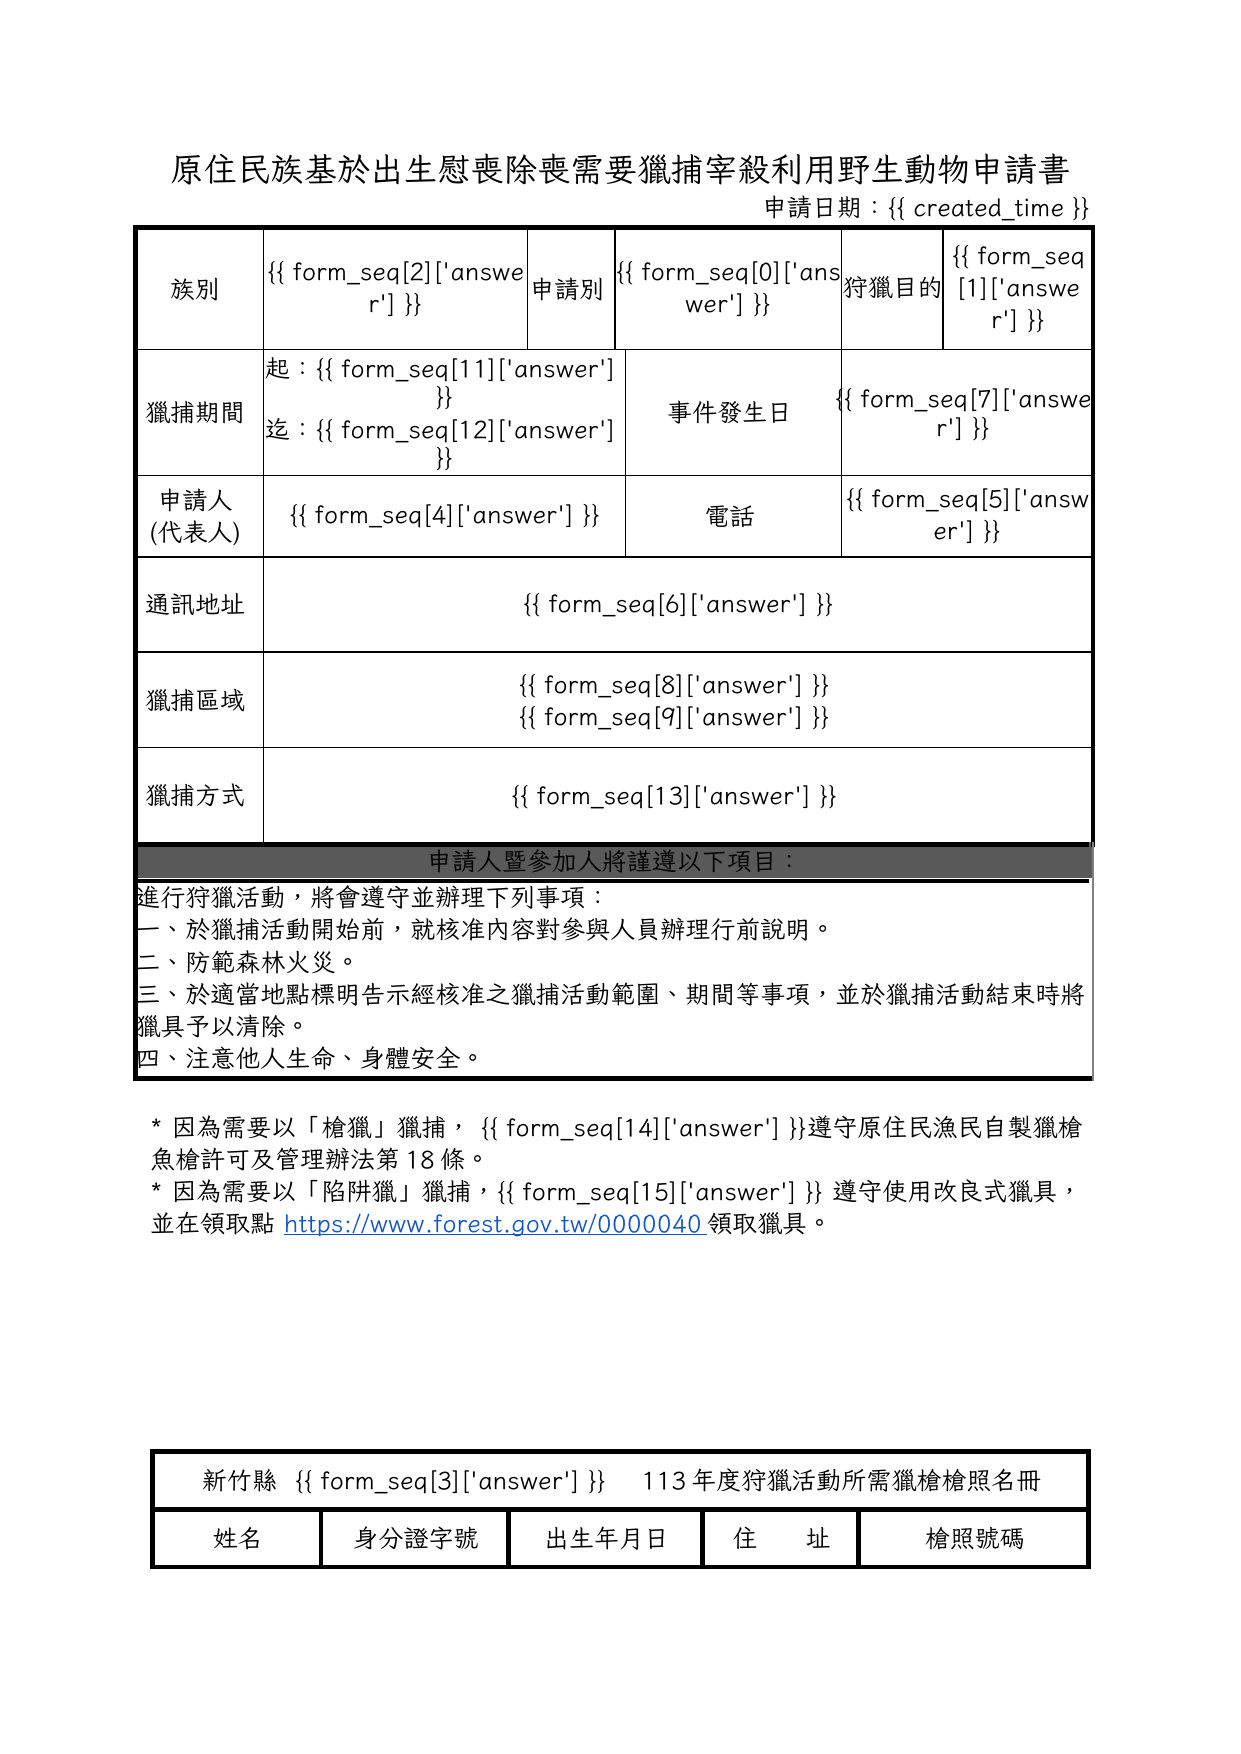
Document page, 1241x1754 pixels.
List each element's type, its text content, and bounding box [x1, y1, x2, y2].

table_cell 獵捕期間 [138, 350, 263, 475]
table_cell 申請人暨參加人將謹遵以下項目： [138, 842, 1092, 878]
table_cell 姓名 [155, 1512, 319, 1564]
table_cell 獵捕區域 [138, 653, 263, 747]
table_cell 進行狩獵活動，將會遵守並辦理下列事項： 一、於獵捕活動開始前，就核准內容對參與人員辦理行前說明。 二、防範森林火災。 三、於適當地點標明告示經核准之獵捕活動範圍、期間等事項，並於獵捕活動結束時將獵具予以清除。 四、注意他人生命、身體安全。 [138, 879, 1092, 1076]
table_cell 住 址 [705, 1512, 856, 1564]
text * 因為需要以「陷阱獵」獵捕，{{ form_seq[15]['answer'] }} 遵守使用改良式獵具，並在領取點 https://www.forest.gov.tw/0000040領取獵具。 [150, 1177, 1090, 1237]
table_cell {{ form_seq[4]['answer'] }} [264, 476, 625, 556]
table_cell {{ form_seq[5]['answer'] }} [842, 476, 1091, 556]
table_cell 電話 [626, 476, 841, 556]
table_cell 通訊地址 [138, 558, 263, 651]
table_cell 出生年月日 [511, 1512, 700, 1564]
table_cell {{ form_seq[6]['answer'] }} [264, 558, 1091, 651]
text 原住民族基於出生慰喪除喪需要獵捕宰殺利用野生動物申請書 [150, 150, 1090, 187]
table_cell {{ form_seq[8]['answer'] }} {{ form_seq[9]['answer'] }} [264, 653, 1091, 747]
table_header {{ form_seq[2]['answer'] }} [264, 230, 527, 348]
table_cell 身分證字號 [323, 1512, 506, 1564]
text * 因為需要以「槍獵」獵捕， {{ form_seq[14]['answer'] }}遵守原住民漁民自製獵槍魚槍許可及管理辦法第18條。 [150, 1113, 1090, 1173]
table_cell 起：{{ form_seq[11]['answer'] }} 迄：{{ form_seq[12]['answer'] }} [264, 350, 625, 475]
table_cell 槍照號碼 [861, 1512, 1086, 1564]
table_header {{ form_seq[0]['answer'] }} [616, 230, 841, 348]
text 申請日期：{{ created_time }} [469, 193, 1090, 221]
table_header {{ form_seq[1]['answer'] }} [944, 230, 1091, 348]
table_cell 獵捕方式 [138, 748, 263, 842]
table_header 族別 [138, 230, 263, 348]
table_cell {{ form_seq[13]['answer'] }} [264, 748, 1091, 842]
table_header 申請別 [528, 230, 614, 348]
table_cell 事件發生日 [626, 350, 841, 475]
table_cell 申請人 (代表人) [138, 476, 263, 556]
table_header 新竹縣 {{ form_seq[3]['answer'] }} 113年度狩獵活動所需獵槍槍照名冊 [155, 1454, 1086, 1507]
table_cell {{ form_seq[7]['answer'] }} [842, 350, 1091, 475]
table_header 狩獵目的 [842, 230, 942, 348]
